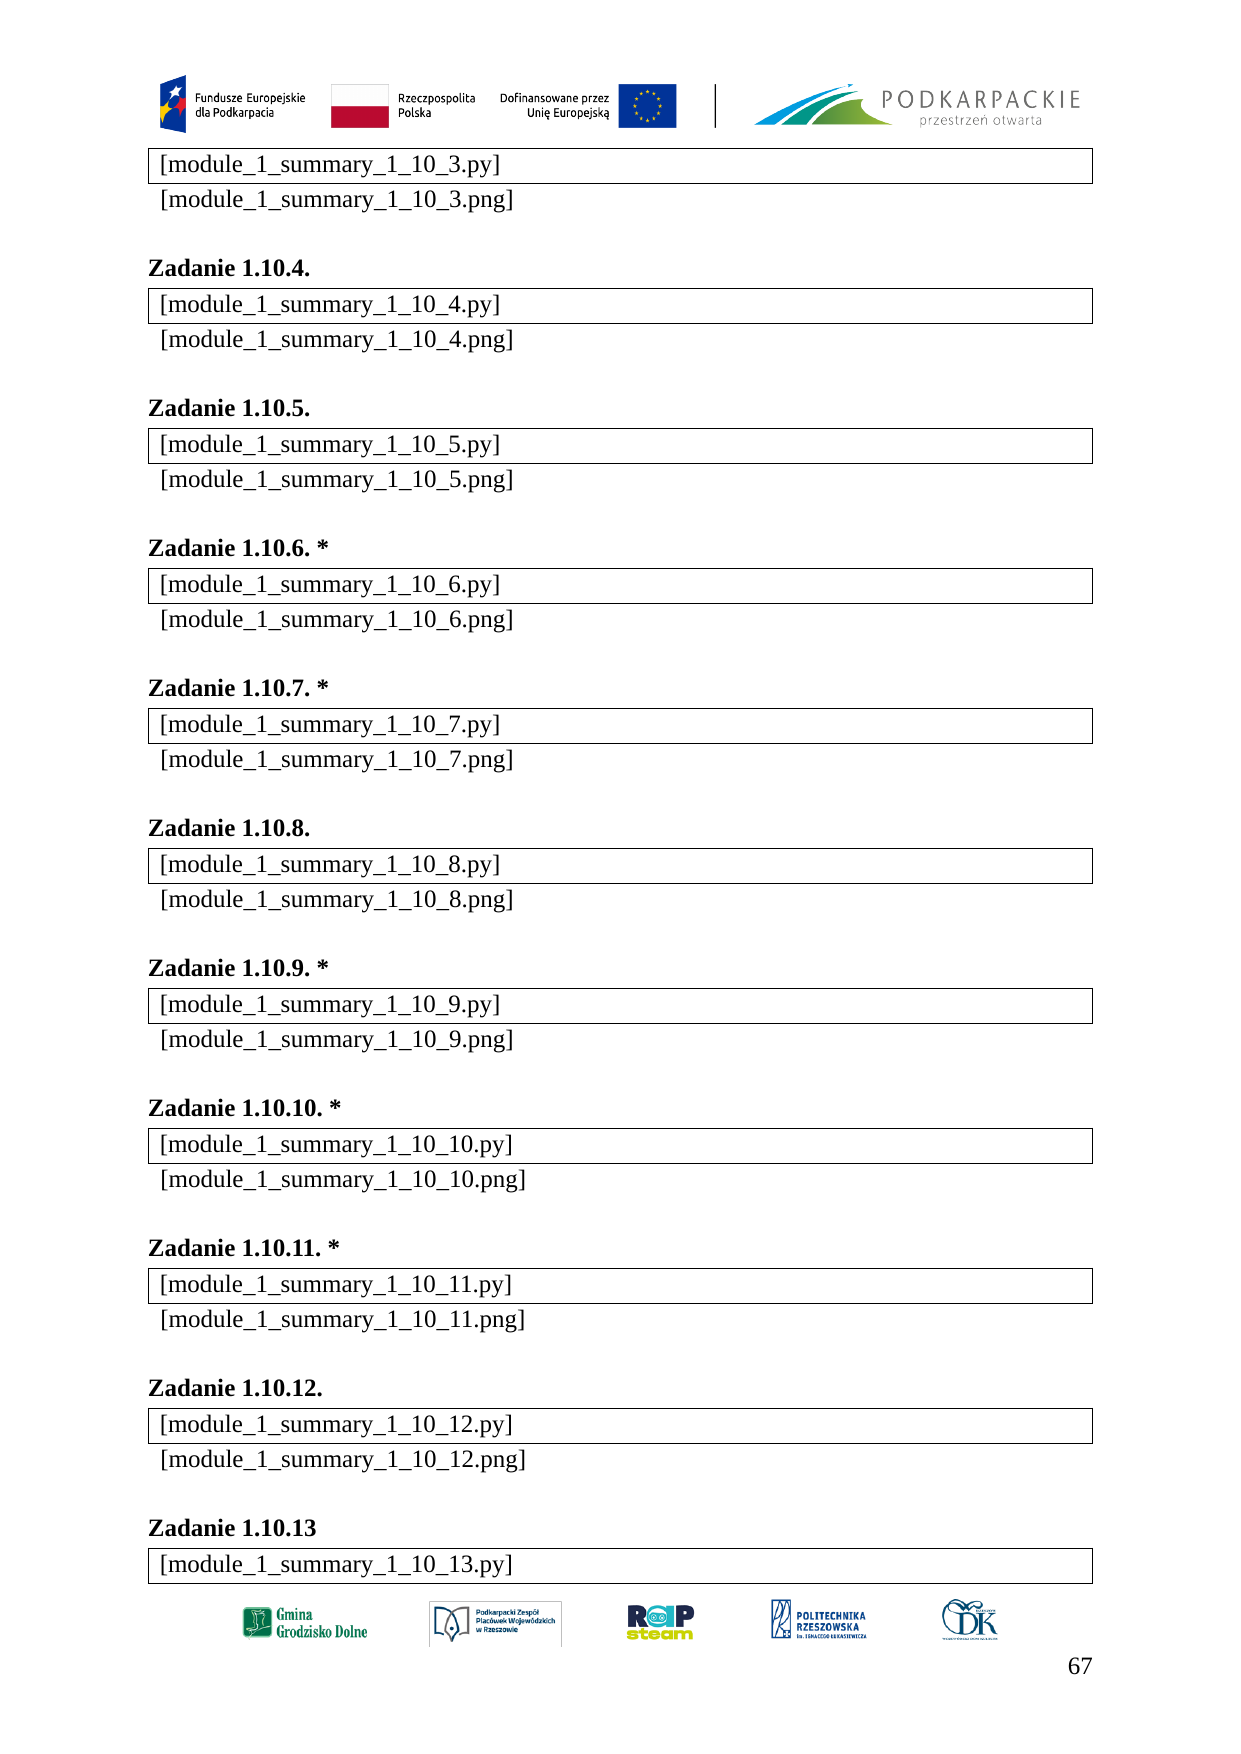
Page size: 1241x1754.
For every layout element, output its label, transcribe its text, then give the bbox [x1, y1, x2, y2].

text [module_1_summary_1_10_6.png] [148, 604, 1092, 633]
table_header [module_1_summary_1_10_10.py] [149, 1129, 1092, 1163]
picture [242, 1585, 998, 1652]
text [module_1_summary_1_10_8.png] [148, 884, 1092, 913]
text Zadanie 1.10.12. [148, 1373, 1092, 1402]
text Zadanie 1.10.7. * [148, 673, 1092, 702]
table_header [module_1_summary_1_10_3.py] [149, 149, 1092, 183]
text Zadanie 1.10.10. * [148, 1093, 1092, 1122]
text Zadanie 1.10.9. * [148, 953, 1092, 982]
table_header [module_1_summary_1_10_13.py] [149, 1549, 1092, 1583]
text [module_1_summary_1_10_7.png] [148, 744, 1092, 773]
text [module_1_summary_1_10_12.png] [148, 1444, 1092, 1473]
table_header [module_1_summary_1_10_7.py] [149, 709, 1092, 743]
table_header [module_1_summary_1_10_12.py] [149, 1409, 1092, 1443]
text Zadanie 1.10.8. [148, 813, 1092, 842]
table_header [module_1_summary_1_10_5.py] [149, 429, 1092, 463]
text Zadanie 1.10.11. * [148, 1233, 1092, 1262]
table_header [module_1_summary_1_10_9.py] [149, 989, 1092, 1023]
text Zadanie 1.10.4. [148, 253, 1092, 282]
table_header [module_1_summary_1_10_11.py] [149, 1269, 1092, 1303]
text [module_1_summary_1_10_5.png] [148, 464, 1092, 493]
table_header [module_1_summary_1_10_6.py] [149, 569, 1092, 603]
text [module_1_summary_1_10_11.png] [148, 1304, 1092, 1333]
table_header [module_1_summary_1_10_4.py] [149, 289, 1092, 323]
text Zadanie 1.10.6. * [148, 533, 1092, 562]
text [module_1_summary_1_10_9.png] [148, 1024, 1092, 1053]
text Zadanie 1.10.5. [148, 393, 1092, 422]
picture [147, 60, 1093, 148]
text [module_1_summary_1_10_4.png] [148, 324, 1092, 353]
text Zadanie 1.10.13 [148, 1513, 1092, 1542]
table_header [module_1_summary_1_10_8.py] [149, 849, 1092, 883]
text [module_1_summary_1_10_3.png] [148, 184, 1092, 213]
text [module_1_summary_1_10_10.png] [148, 1164, 1092, 1193]
